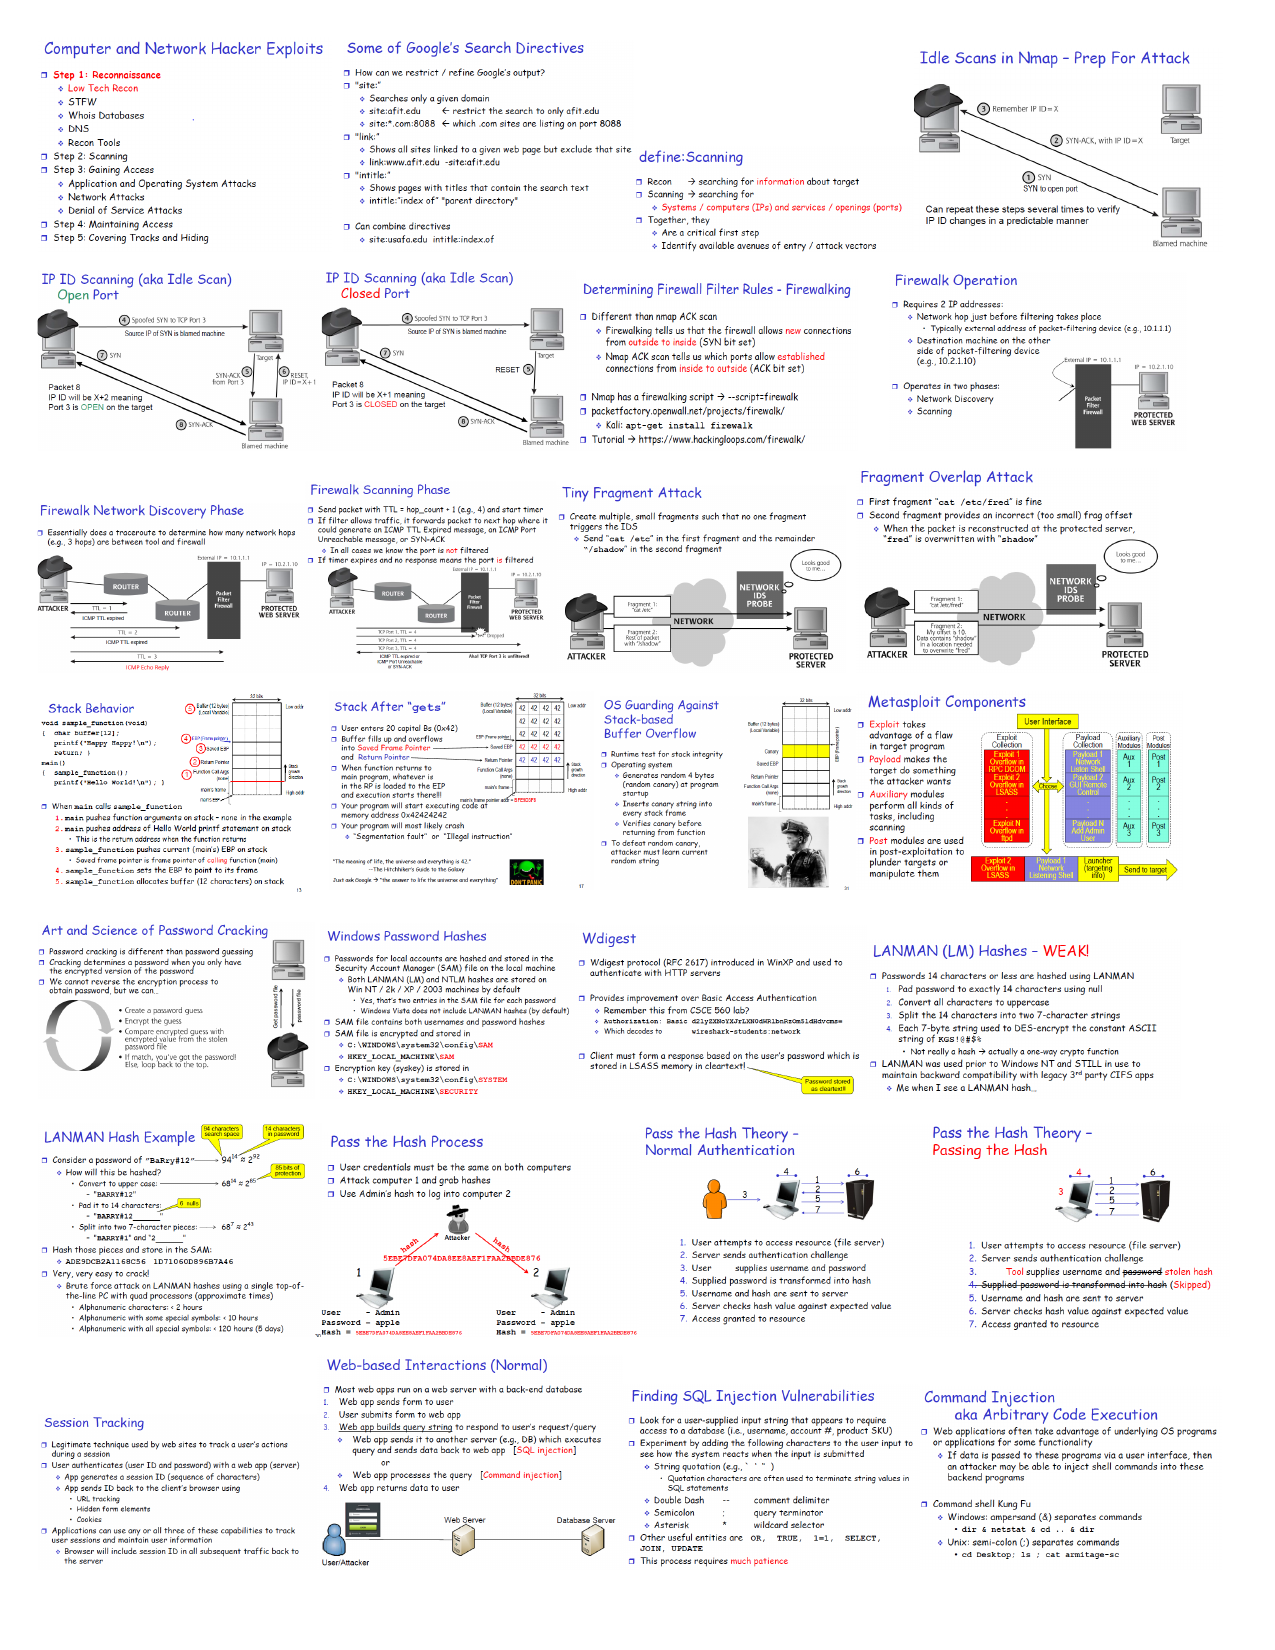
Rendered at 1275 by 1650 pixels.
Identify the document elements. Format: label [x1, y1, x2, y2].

picture [37, 1123, 1230, 1337]
picture [328, 691, 595, 890]
picture [37, 1355, 1223, 1570]
picture [37, 922, 315, 1099]
picture [37, 691, 310, 896]
picture [37, 481, 846, 673]
picture [37, 270, 858, 451]
picture [599, 691, 1183, 890]
picture [37, 37, 333, 252]
picture [342, 40, 1224, 252]
picture [319, 923, 1181, 1099]
picture [856, 468, 1160, 673]
picture [888, 272, 1188, 451]
